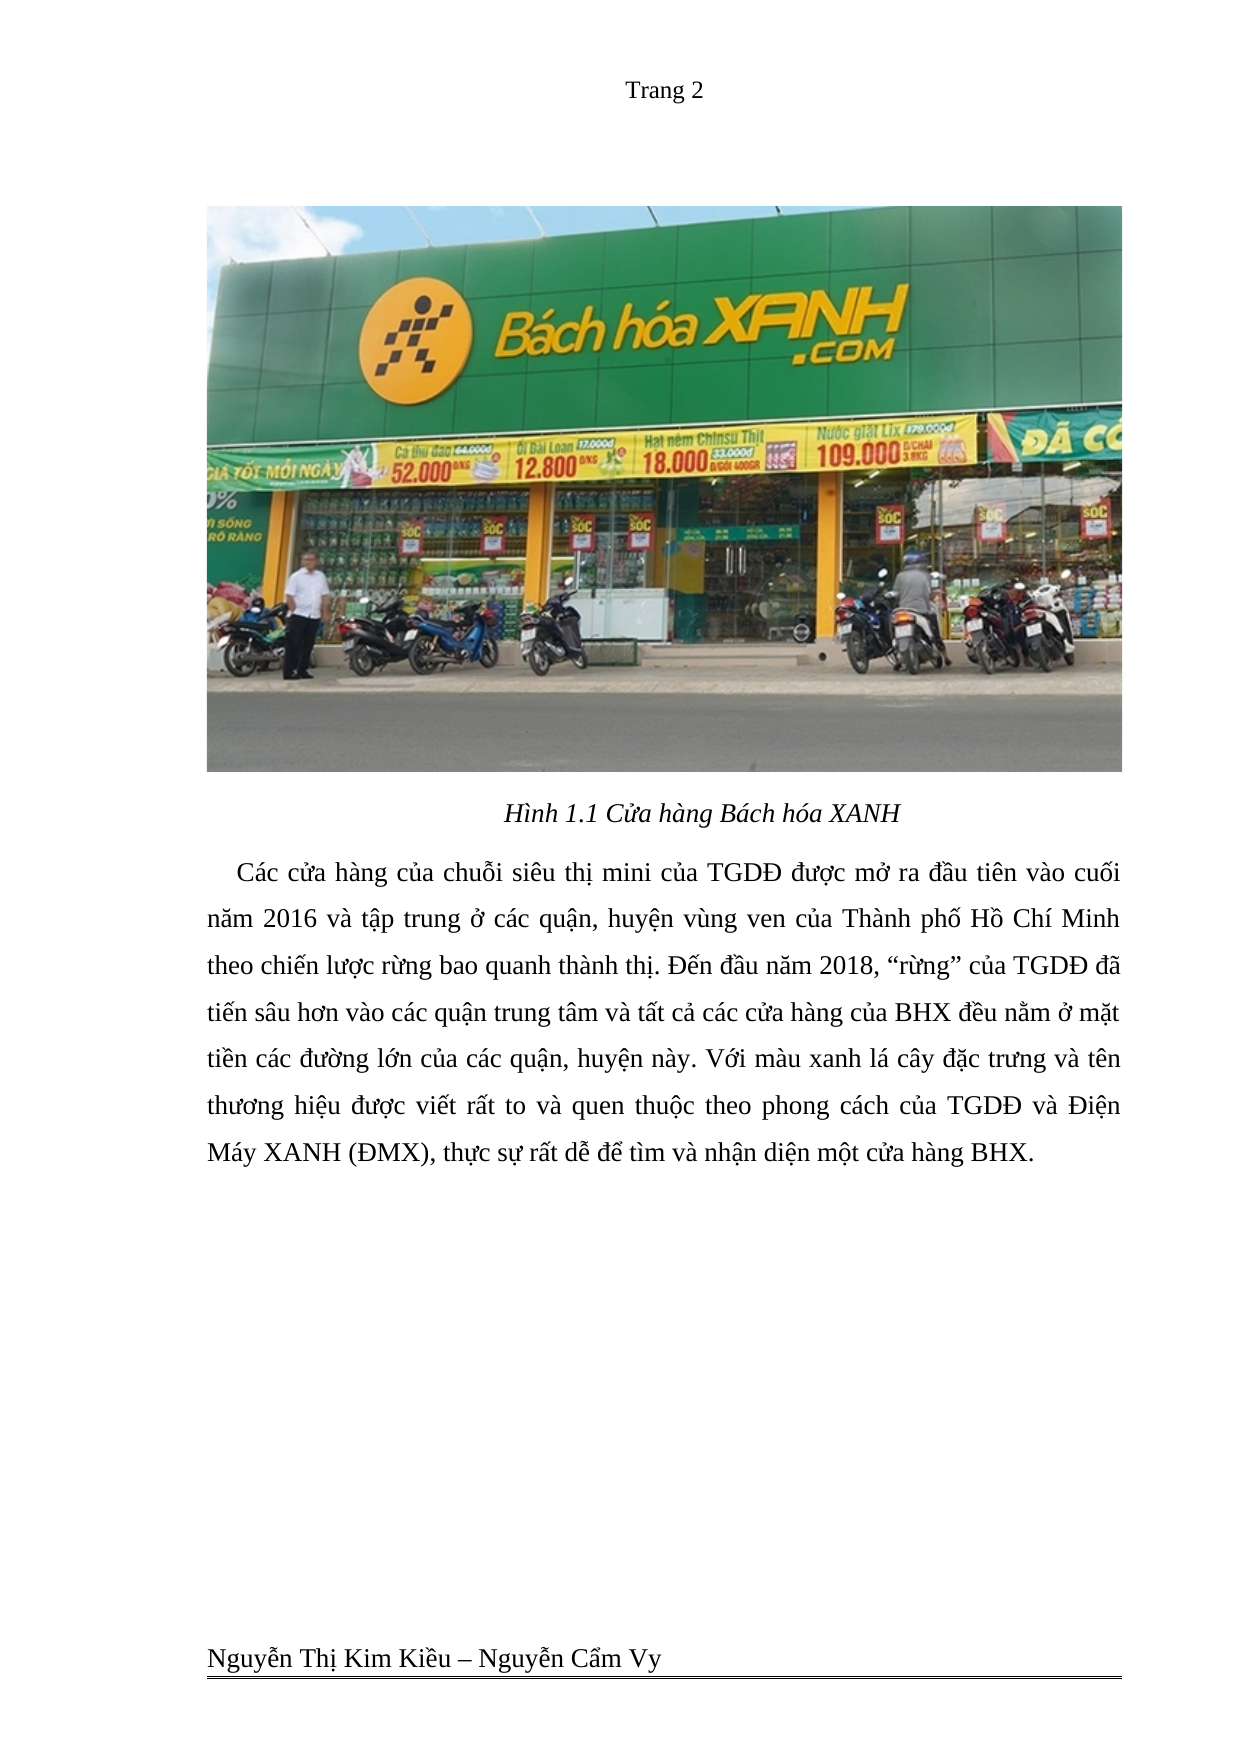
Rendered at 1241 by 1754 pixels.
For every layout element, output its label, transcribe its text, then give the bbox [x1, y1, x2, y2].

text Các cửa hàng của chuỗi siêu thị mini của TGDĐ được mở ra đầu tiên vào cuối năm 2016 và tập trung ở các quận, huyện vùng ven của Thành phố Hồ Chí Minh theo chiến lược rừng bao quanh thành thị. Đến đầu năm 2018, “rừng” của TGDĐ đã tiến sâu hơn vào các quận trung tâm và tất cả các cửa hàng của BHX đều nằm ở mặt tiền các đường lớn của các quận, huyện này. Với màu xanh lá cây đặc trưng và tên thương hiệu được viết rất to và quen thuộc theo phong cách của TGDĐ và Điện Máy XANH (ĐMX), thực sự rất dễ để tìm và nhận diện một cửa hàng BHX. [207, 856, 1122, 1167]
picture [206, 206, 1123, 772]
text Hình 1.1 Cửa hàng Bách hóa XANH [282, 797, 1122, 828]
